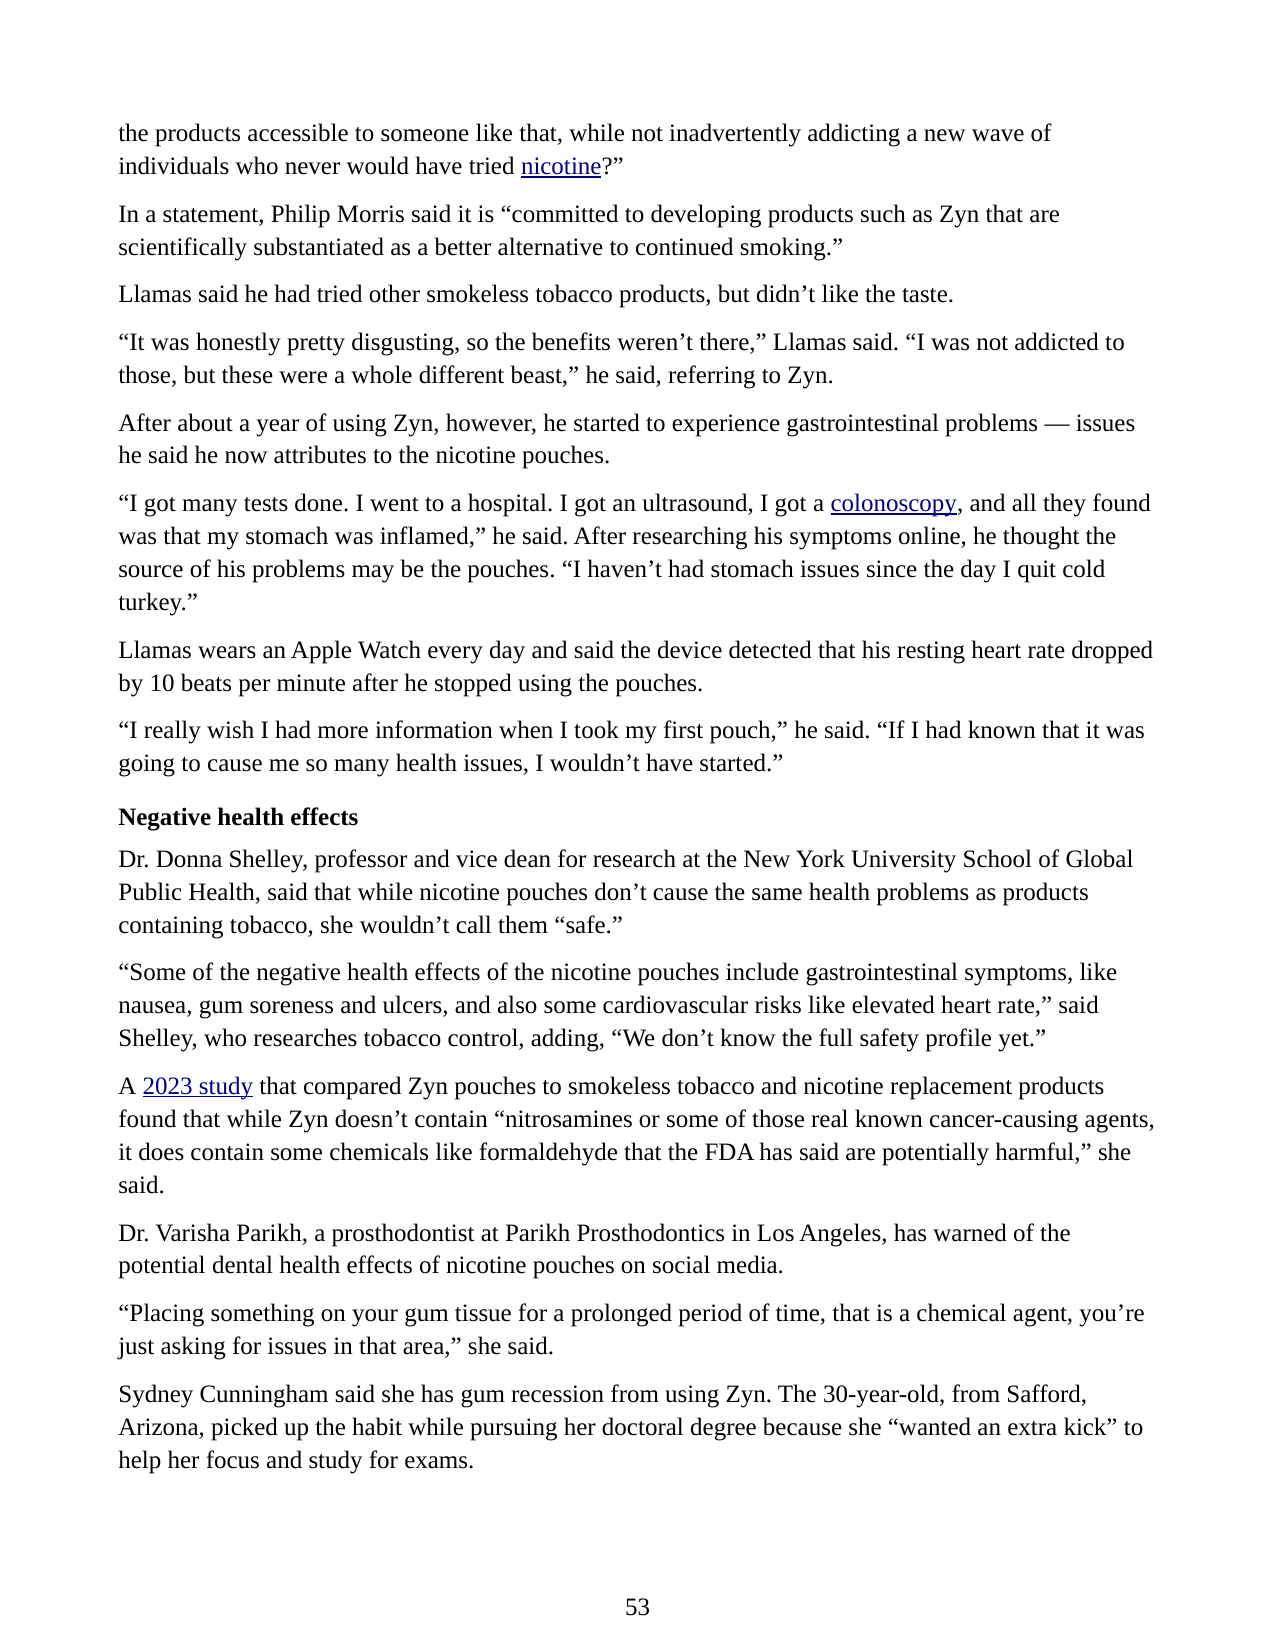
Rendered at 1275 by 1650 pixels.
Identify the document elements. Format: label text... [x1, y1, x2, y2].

text “I got many tests done. I went to a hospital. I got an ultrasound, I got a colonoscopy, and all they found was that my stomach was inflamed,” he said. After researching his symptoms online, he thought the source of his problems may be the pouches. “I haven’t had stomach issues since the day I quit cold turkey.” [118, 488, 1157, 616]
text Dr. Donna Shelley, professor and vice dean for research at the New York University School of Global Public Health, said that while nicotine pouches don’t cause the same health problems as products containing tobacco, she wouldn’t call them “safe.” [118, 844, 1157, 938]
text “Placing something on your gum tissue for a prolonged period of time, that is a chemical agent, you’re just asking for issues in that area,” she said. [118, 1298, 1157, 1360]
text Sydney Cunningham said she has gum recession from using Zyn. The 30-year-old, from Safford, Arizona, picked up the habit while pursuing her doctoral degree because she “wanted an extra kick” to help her focus and study for exams. [118, 1379, 1157, 1474]
text Llamas said he had tried other smokeless tobacco products, but didn’t like the taste. [118, 279, 1157, 308]
text “Some of the negative health effects of the nicotine pouches include gastrointestinal symptoms, like nausea, gum soreness and ulcers, and also some cardiovascular risks like elevated heart rate,” said Shelley, who researches tobacco control, adding, “We don’t know the full safety profile yet.” [118, 957, 1157, 1052]
text In a statement, Philip Morris said it is “committed to developing products such as Zyn that are scientifically substantiated as a better alternative to continued smoking.” [118, 199, 1157, 261]
subtitle Negative health effects [118, 802, 1157, 831]
text Llamas wears an Apple Watch every day and said the device detected that his resting heart rate dropped by 10 beats per minute after he stopped using the pouches. [118, 635, 1157, 697]
text Dr. Varisha Parikh, a prosthodontist at Parikh Prosthodontics in Los Angeles, has warned of the potential dental health effects of nicotine pouches on social media. [118, 1218, 1157, 1279]
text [118, 118, 1157, 180]
text “I really wish I had more information when I took my first pouch,” he said. “If I had known that it was going to cause me so many health issues, I wouldn’t have started.” [118, 716, 1157, 777]
text “It was honestly pretty disgusting, so the benefits weren’t there,” Llamas said. “I was not addicted to those, but these were a whole different beast,” he said, referring to Zyn. [118, 327, 1157, 389]
text A 2023 study that compared Zyn pouches to smokeless tobacco and nicotine replacement products found that while Zyn doesn’t contain “nitrosamines or some of those real known cancer-causing agents, it does contain some chemicals like formaldehyde that the FDA has said are potentially harmful,” she said. [118, 1071, 1157, 1199]
text After about a year of using Zyn, however, he started to experience gastrointestinal problems — issues he said he now attributes to the nicotine pouches. [118, 408, 1157, 469]
